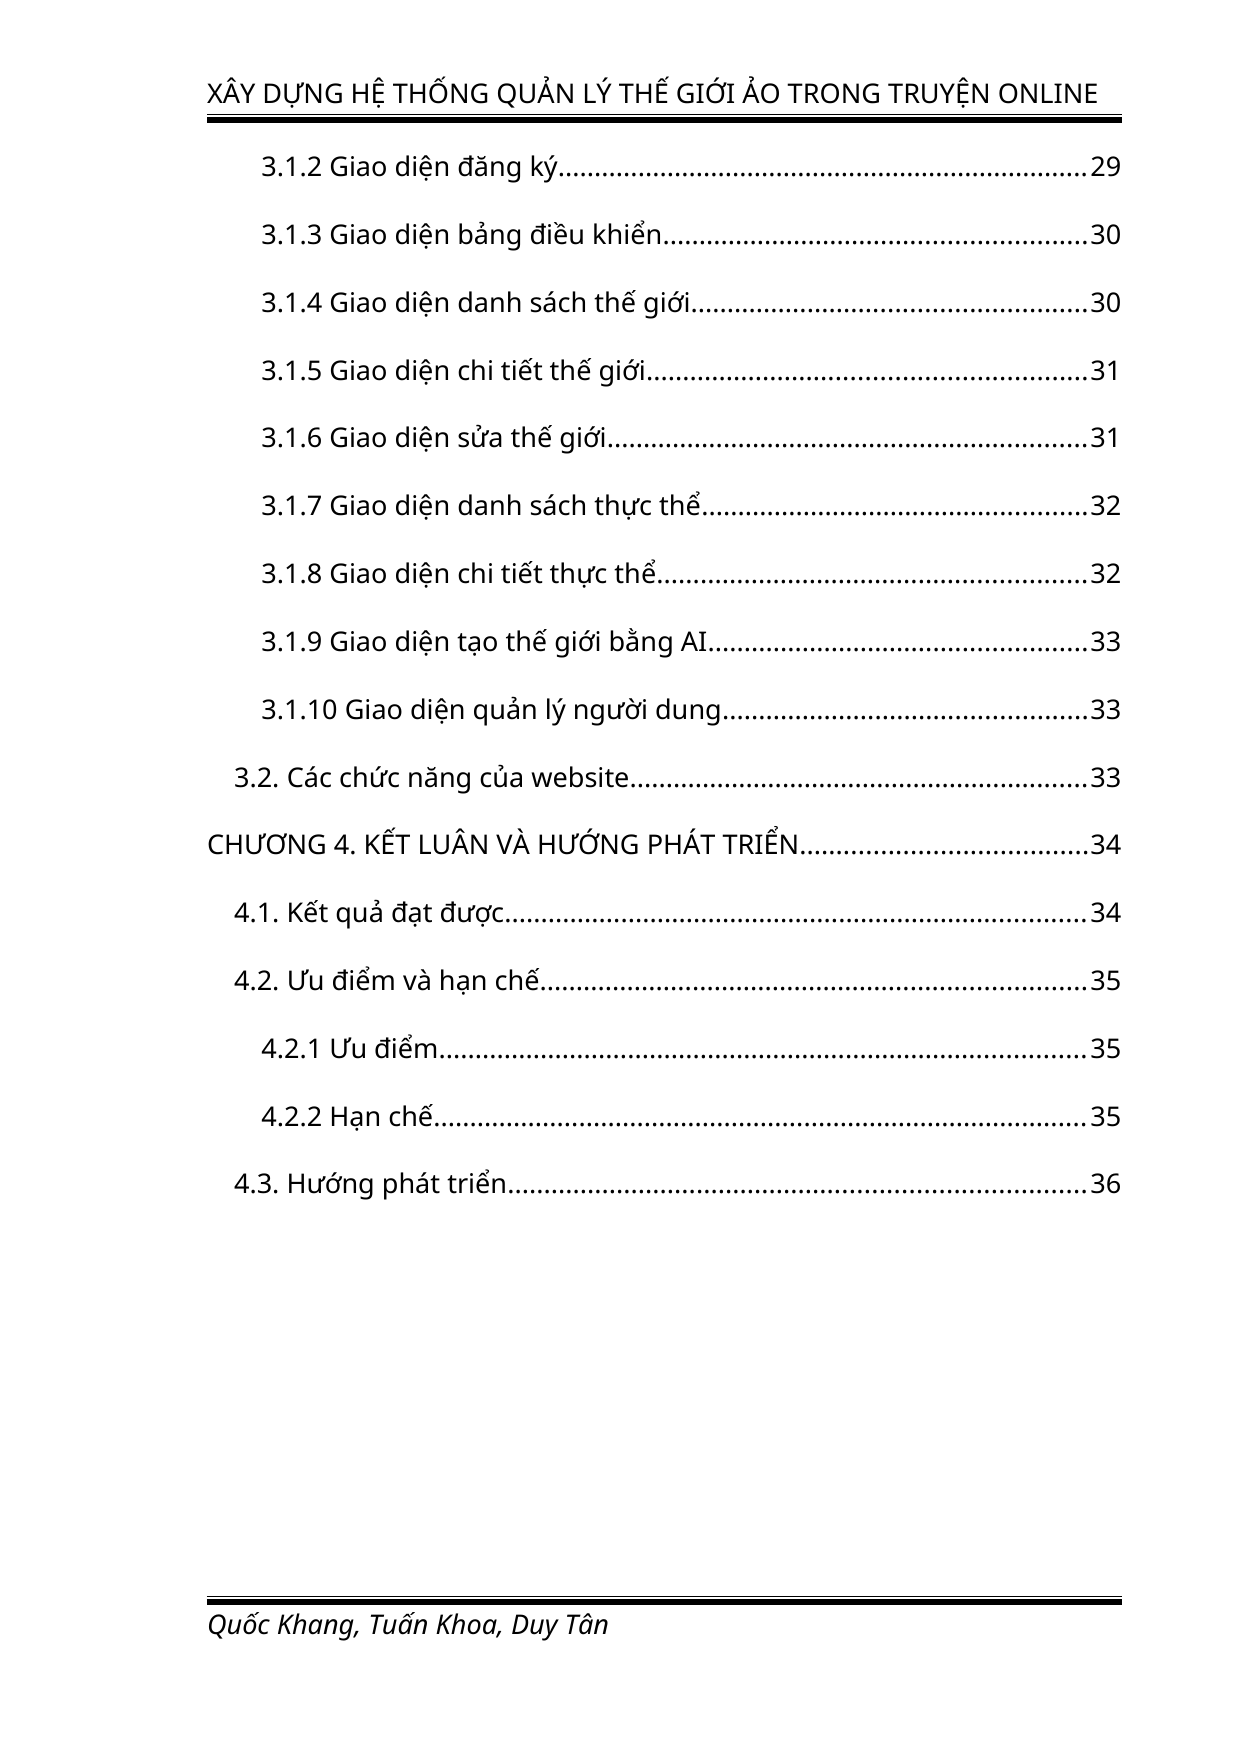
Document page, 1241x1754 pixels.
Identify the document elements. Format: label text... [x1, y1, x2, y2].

text 3.1.8 Giao diện chi tiết thực thể 32 [261, 554, 1122, 591]
text 4.2.1 Ưu điểm 35 [261, 1029, 1122, 1066]
text 3.1.10 Giao diện quản lý người dung 33 [261, 690, 1122, 727]
text CHƯƠNG 4. KẾT LUÂN VÀ HƯỚNG PHÁT TRIỂN 34 [207, 826, 1122, 863]
text 3.1.5 Giao diện chi tiết thế giới 31 [261, 351, 1122, 388]
text 3.1.9 Giao diện tạo thế giới bằng AI 33 [261, 622, 1122, 659]
text 3.1.3 Giao diện bảng điều khiển 30 [261, 216, 1122, 252]
text 4.2.2 Hạn chế 35 [261, 1097, 1122, 1134]
text 3.1.2 Giao diện đăng ký 29 [261, 148, 1122, 184]
text 3.1.6 Giao diện sửa thế giới 31 [261, 419, 1122, 456]
text 3.1.4 Giao diện danh sách thế giới 30 [261, 283, 1122, 320]
text 4.3. Hướng phát triển 36 [234, 1165, 1122, 1202]
text 3.2. Các chức năng của website 33 [234, 758, 1122, 795]
text 4.1. Kết quả đạt được 34 [234, 894, 1122, 931]
text 3.1.7 Giao diện danh sách thực thể 32 [261, 487, 1122, 524]
text 4.2. Ưu điểm và hạn chế 35 [234, 961, 1122, 998]
